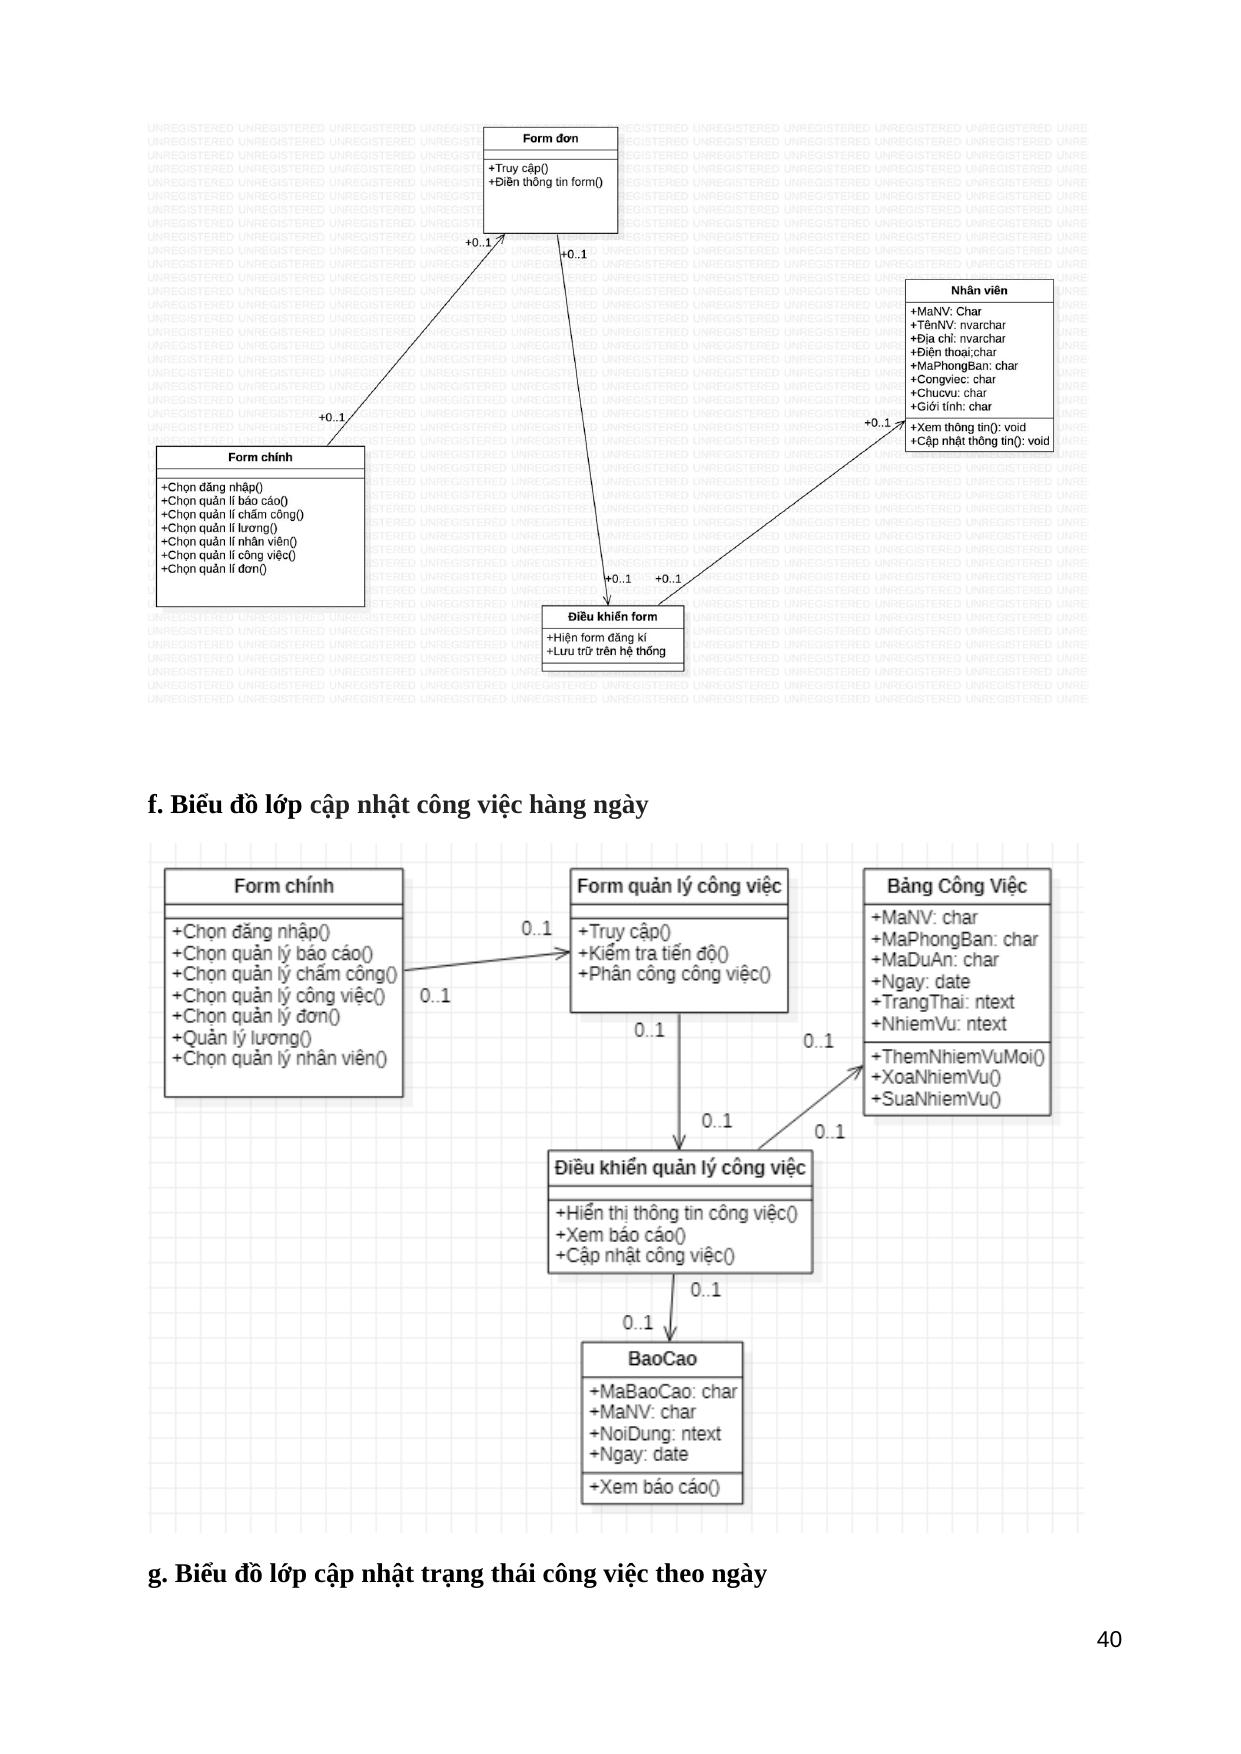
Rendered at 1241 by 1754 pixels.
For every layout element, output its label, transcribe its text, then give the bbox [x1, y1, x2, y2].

picture [147, 118, 1089, 707]
picture [147, 843, 1085, 1533]
text f. Biểu đồ lớp cập nhật công việc hàng ngày [148, 788, 1122, 819]
text g. Biểu đồ lớp cập nhật trạng thái công việc theo ngày [148, 1557, 1122, 1589]
